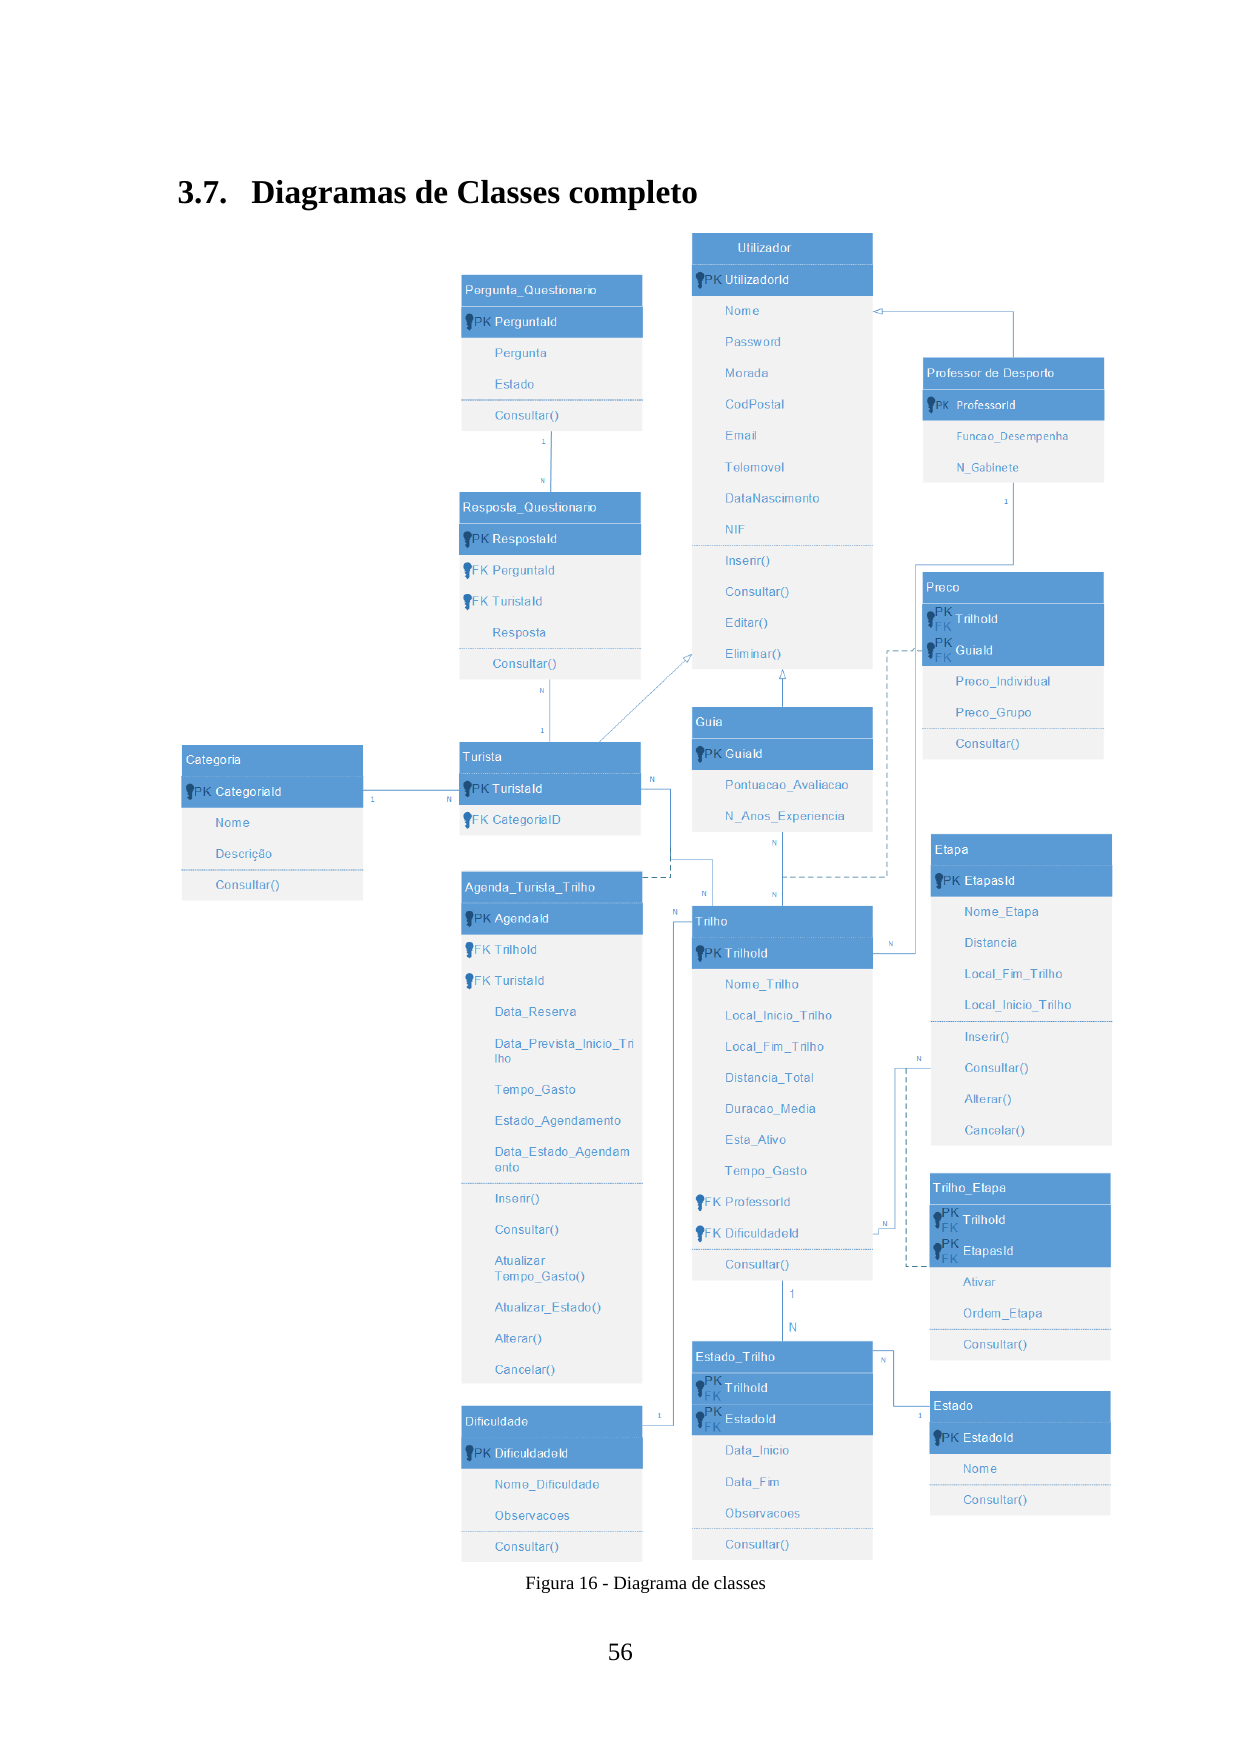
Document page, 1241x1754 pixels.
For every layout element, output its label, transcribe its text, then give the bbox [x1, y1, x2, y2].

picture [178, 231, 1113, 1563]
subtitle Diagramas de Classes completo [177, 173, 1063, 211]
